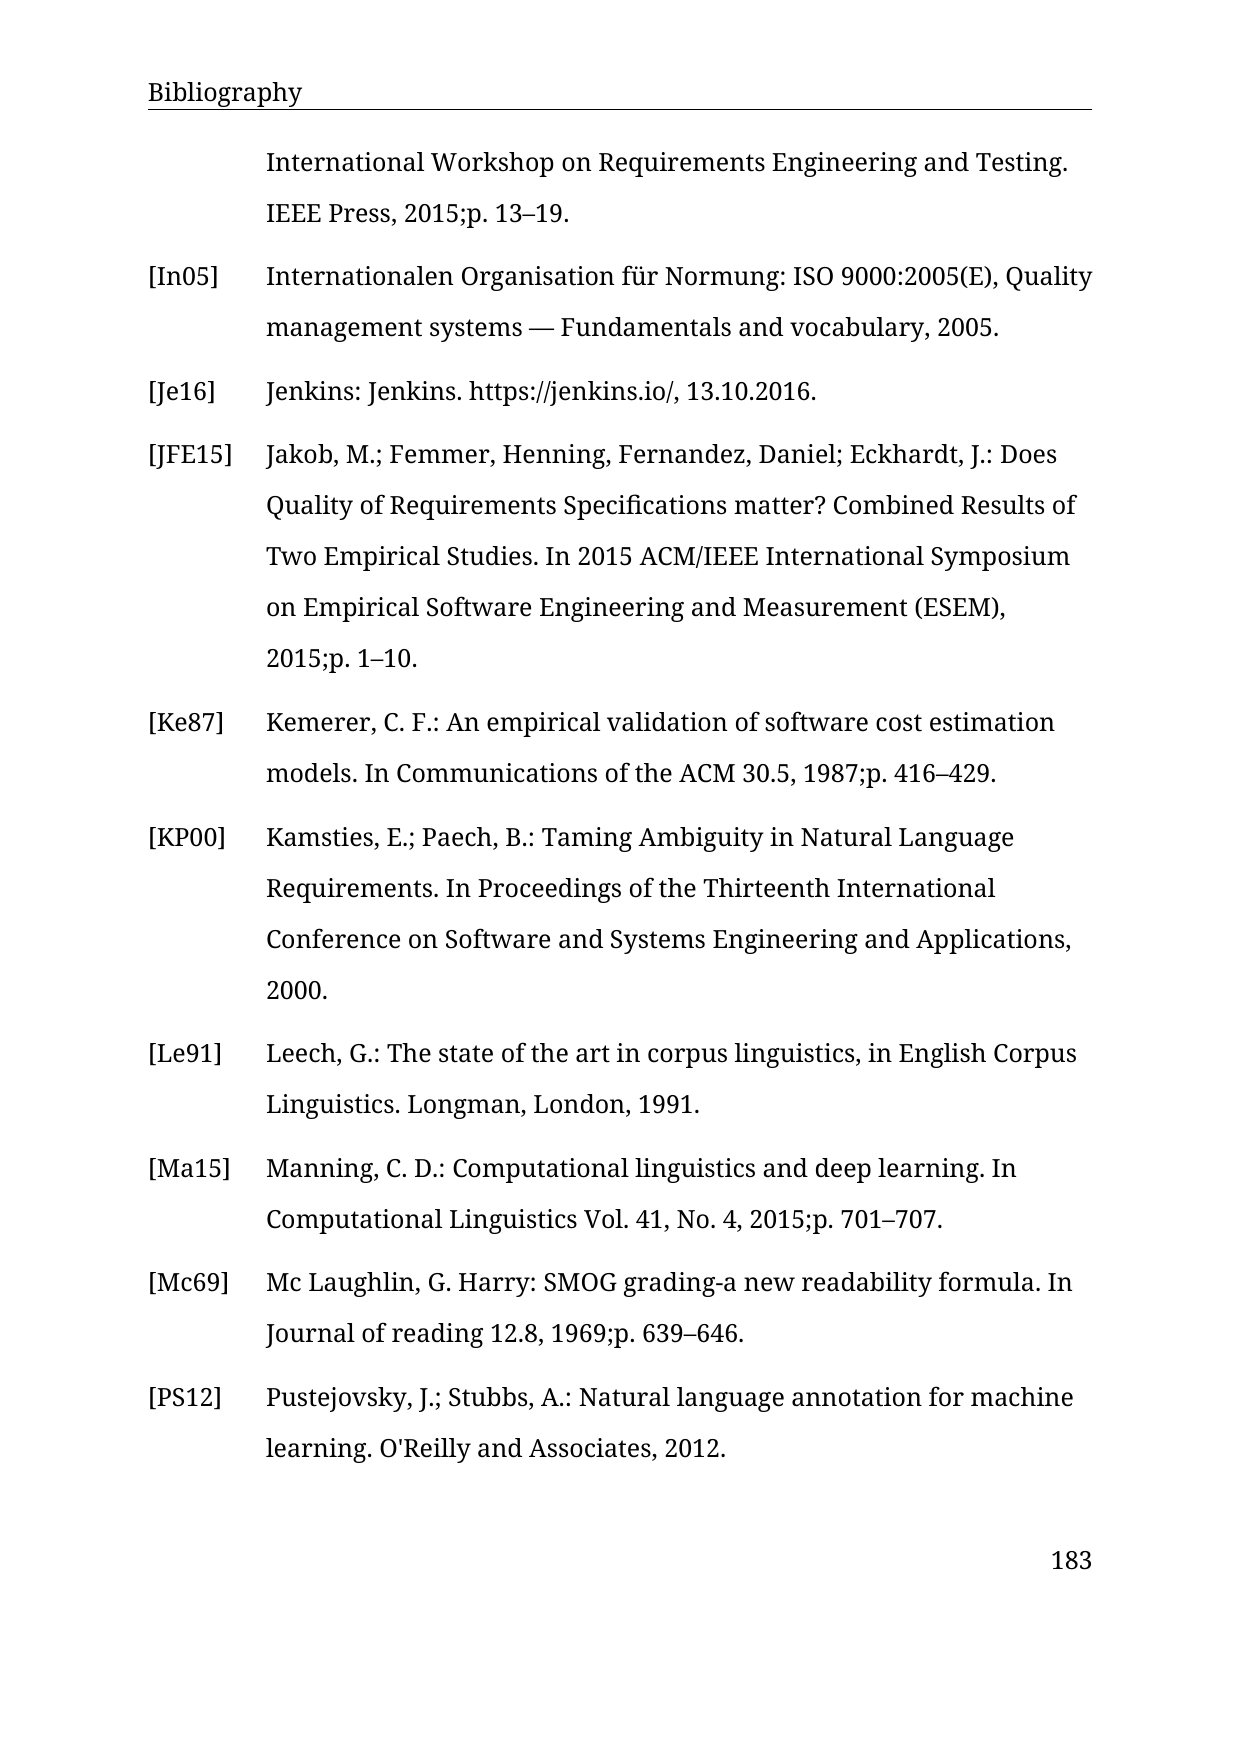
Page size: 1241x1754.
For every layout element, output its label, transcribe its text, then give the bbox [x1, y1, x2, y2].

text [In05] Internationalen Organisation für Normung: ISO 9000:2005(E), Quality management systems — Fundamentals and vocabulary, 2005. [148, 259, 1092, 344]
text [Je16] Jenkins: Jenkins. https://jenkins.io/, 13.10.2016. [148, 373, 1092, 407]
text [Le91] Leech, G.: The state of the art in corpus linguistics, in English Corpus Linguistics. Longman, London, 1991. [148, 1036, 1092, 1121]
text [148, 144, 1092, 229]
text [Ke87] Kemerer, C. F.: An empirical validation of software cost estimation models. In Communications of the ACM 30.5, 1987;p. 416–429. [148, 704, 1092, 790]
text [JFE15] Jakob, M.; Femmer, Henning, Fernandez, Daniel; Eckhardt, J.: Does Quality of Requirements Specifications matter? Combined Results of Two Empirical Studies. In 2015 ACM/IEEE International Symposium on Empirical Software Engineering and Measurement (ESEM), 2015;p. 1–10. [148, 437, 1092, 675]
text [Mc69] Mc Laughlin, G. Harry: SMOG grading-a new readability formula. In Journal of reading 12.8, 1969;p. 639–646. [148, 1265, 1092, 1350]
text [PS12] Pustejovsky, J.; Stubbs, A.: Natural language annotation for machine learning. O'Reilly and Associates, 2012. [148, 1379, 1092, 1465]
text [KP00] Kamsties, E.; Paech, B.: Taming Ambiguity in Natural Language Requirements. In Proceedings of the Thirteenth International Conference on Software and Systems Engineering and Applications, 2000. [148, 819, 1092, 1006]
text [Ma15] Manning, C. D.: Computational linguistics and deep learning. In Computational Linguistics Vol. 41, No. 4, 2015;p. 701–707. [148, 1150, 1092, 1236]
